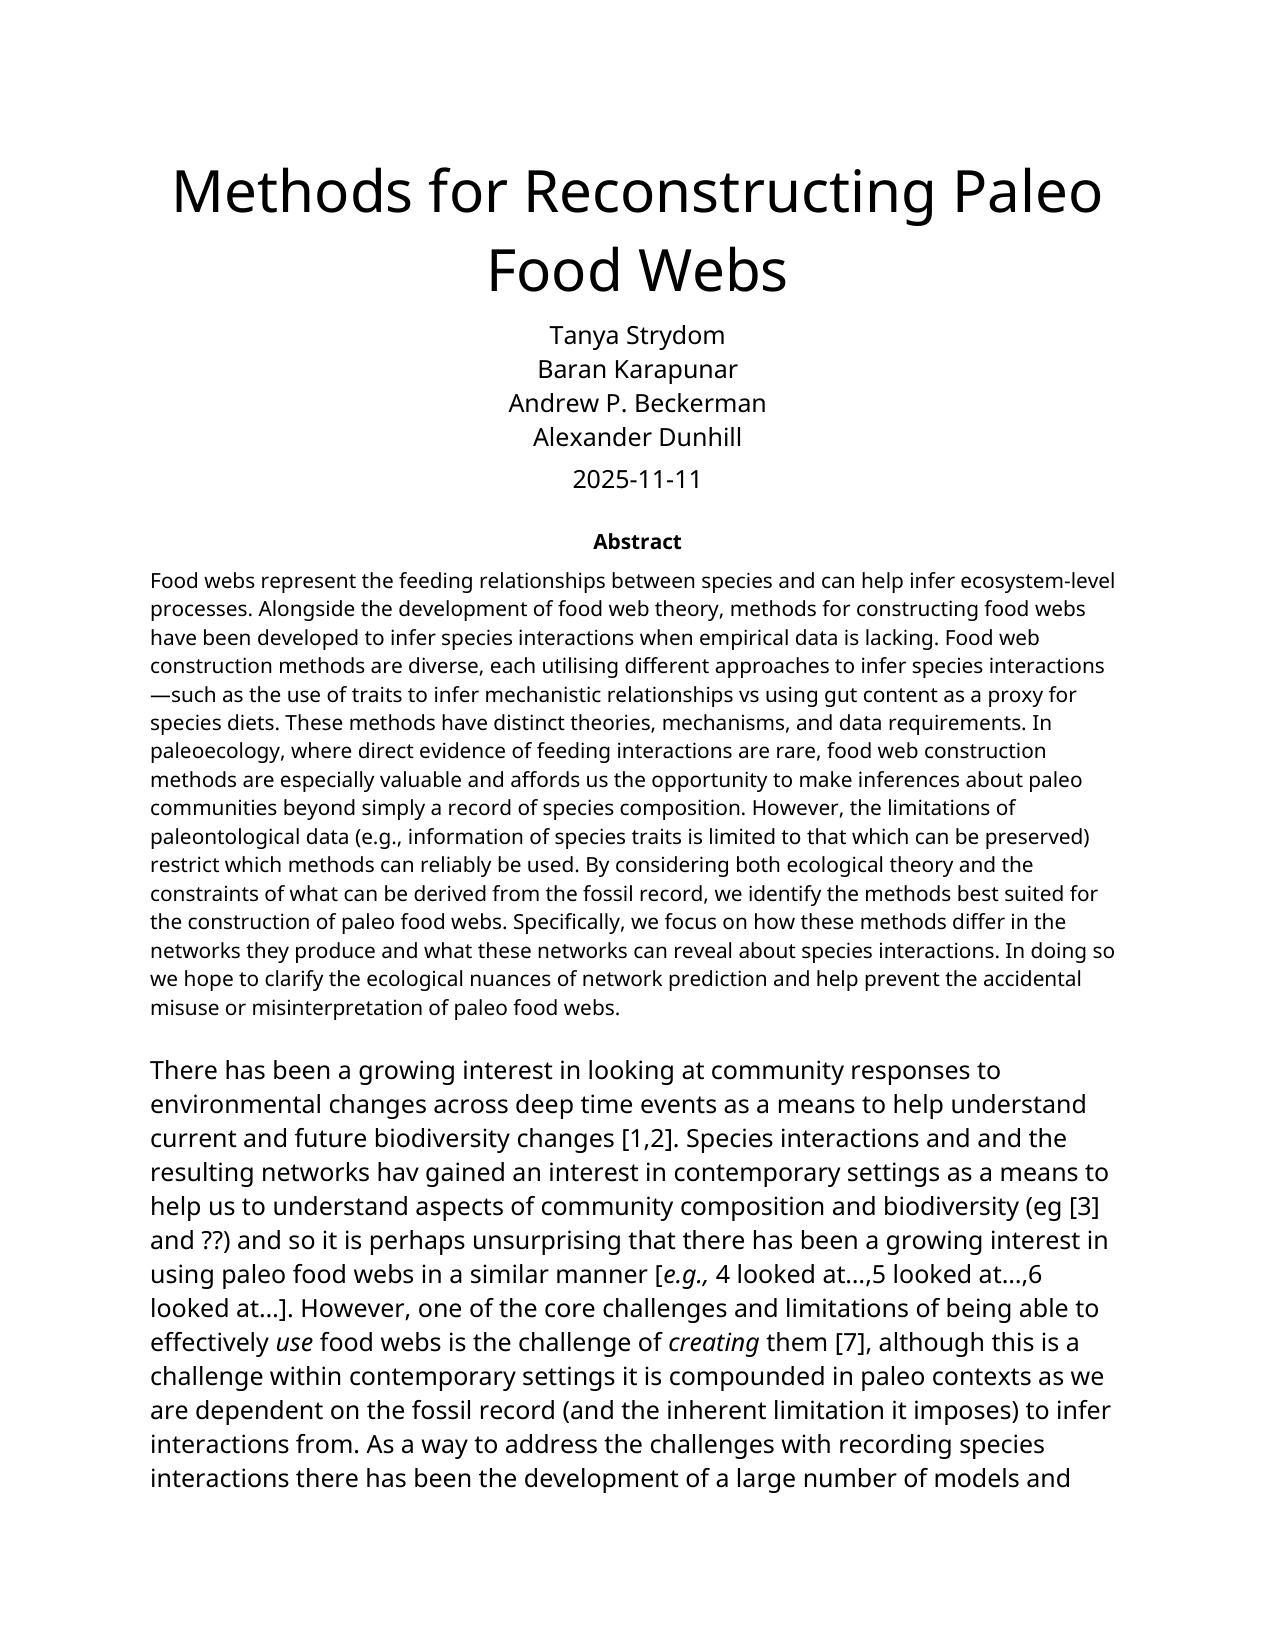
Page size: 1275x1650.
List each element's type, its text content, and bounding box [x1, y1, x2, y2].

title Abstract [150, 527, 1125, 556]
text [150, 1052, 1125, 1495]
text Alexander Dunhill [150, 419, 1125, 453]
text Food webs represent the feeding relationships between species and can help infer ecosystem-level processes. Alongside the development of food web theory, methods for constructing food webs have been developed to infer species interactions when empirical data is lacking. Food web construction methods are diverse, each utilising different approaches to infer species interactions —such as the use of traits to infer mechanistic relationships vs using gut content as a proxy for species diets. These methods have distinct theories, mechanisms, and data requirements. In paleoecology, where direct evidence of feeding interactions are rare, food web construction methods are especially valuable and affords us the opportunity to make inferences about paleo communities beyond simply a record of species composition. However, the limitations of paleontological data (e.g., information of species traits is limited to that which can be preserved) restrict which methods can reliably be used. By considering both ecological theory and the constraints of what can be derived from the fossil record, we identify the methods best suited for the construction of paleo food webs. Specifically, we focus on how these methods differ in the networks they produce and what these networks can reveal about species interactions. In doing so we hope to clarify the ecological nuances of network prediction and help prevent the accidental misuse or misinterpretation of paleo food webs. [150, 566, 1125, 1021]
title Methods for Reconstructing Paleo Food Webs [150, 150, 1125, 309]
text Andrew P. Beckerman [150, 385, 1125, 419]
text 2025-11-11 [150, 462, 1125, 496]
text Baran Karapunar [150, 351, 1125, 385]
text Tanya Strydom [150, 317, 1125, 351]
